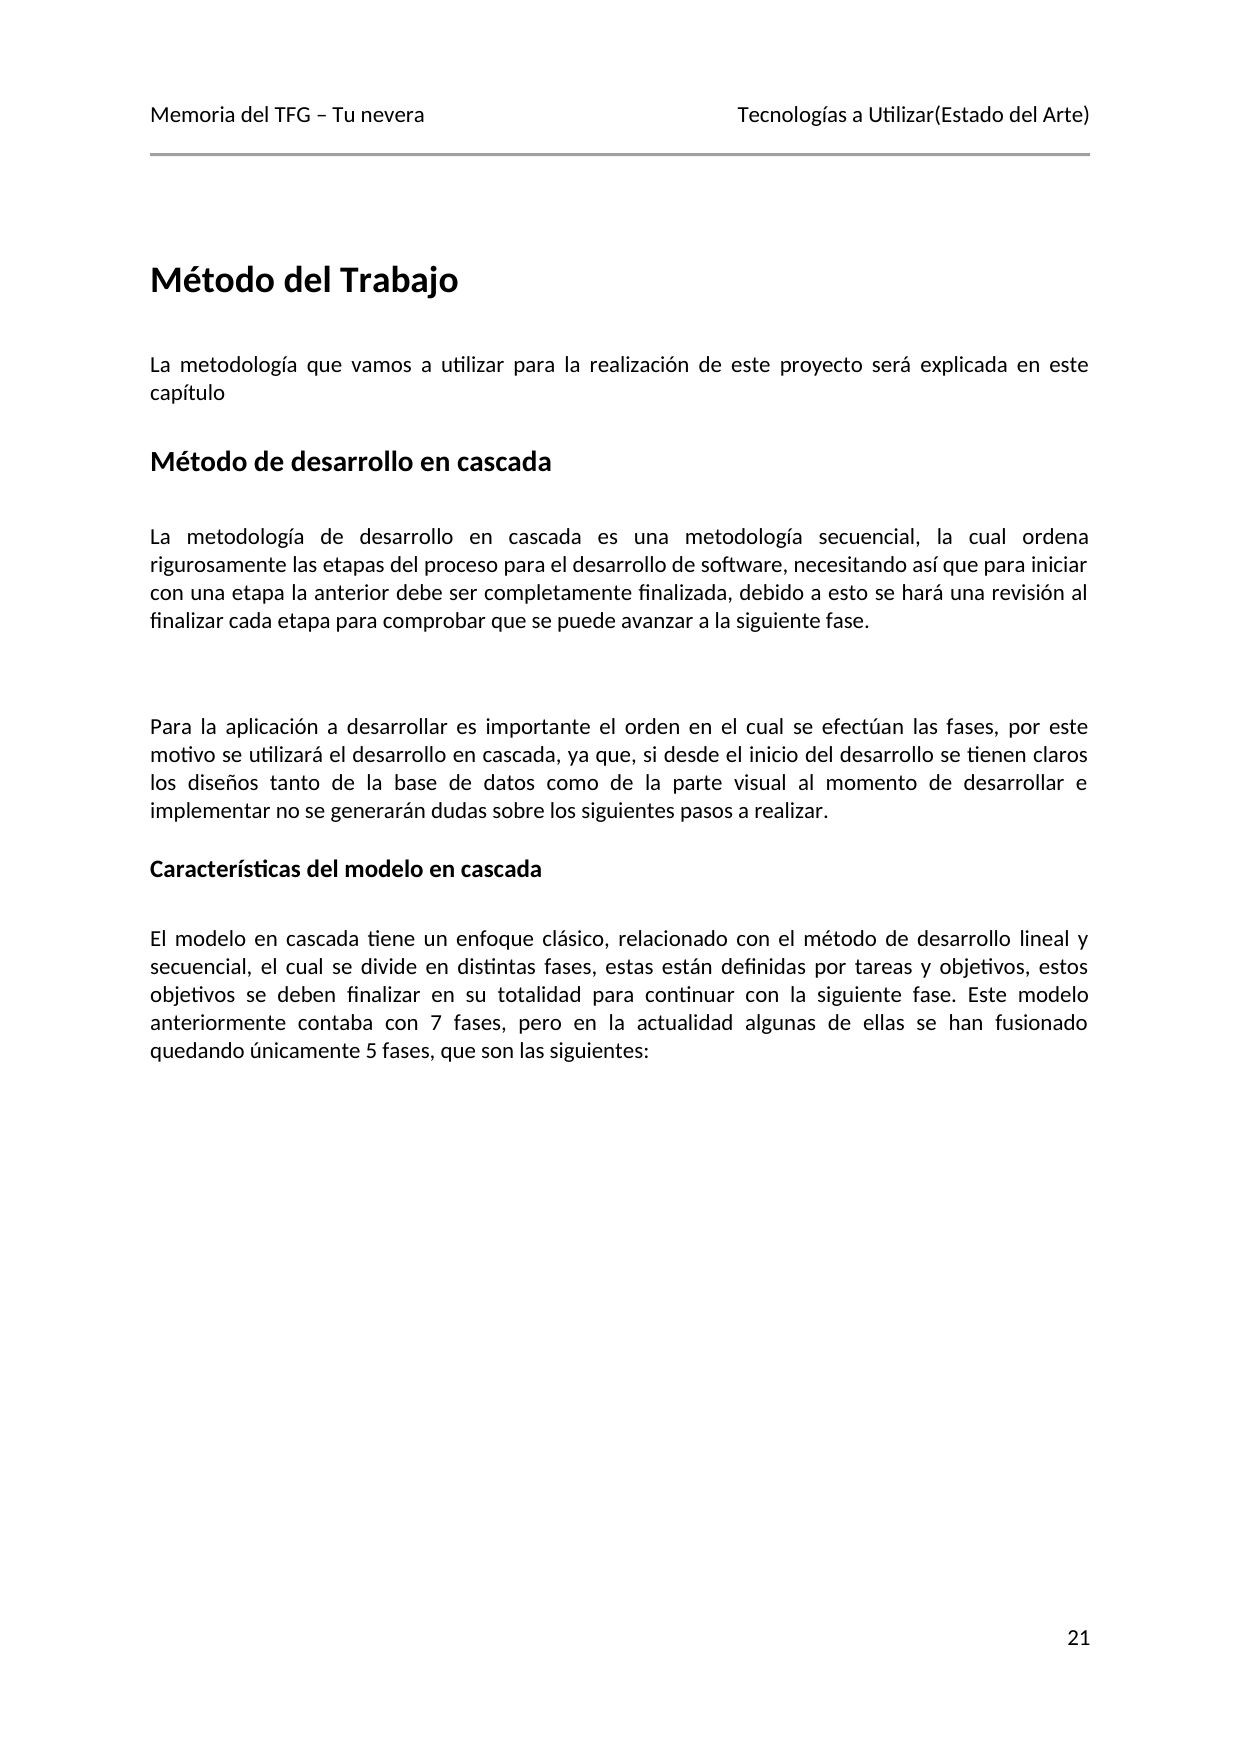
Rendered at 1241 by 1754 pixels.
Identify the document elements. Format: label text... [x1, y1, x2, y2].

text La metodología que vamos a utilizar para la realización de este proyecto será explicada en este capítulo [150, 350, 1090, 406]
text Para la aplicación a desarrollar es importante el orden en el cual se efectúan las fases, por este motivo se utilizará el desarrollo en cascada, ya que, si desde el inicio del desarrollo se tienen claros los diseños tanto de la base de datos como de la parte visual al momento de desarrollar e implementar no se generarán dudas sobre los siguientes pasos a realizar. [150, 712, 1090, 824]
text La metodología de desarrollo en cascada es una metodología secuencial, la cual ordena rigurosamente las etapas del proceso para el desarrollo de software, necesitando así que para iniciar con una etapa la anterior debe ser completamente finalizada, debido a esto se hará una revisión al finalizar cada etapa para comprobar que se puede avanzar a la siguiente fase. [150, 522, 1090, 634]
subtitle Características del modelo en cascada [150, 853, 1090, 884]
subtitle Método de desarrollo en cascada [150, 443, 1090, 479]
text El modelo en cascada tiene un enfoque clásico, relacionado con el método de desarrollo lineal y secuencial, el cual se divide en distintas fases, estas están definidas por tareas y objetivos, estos objetivos se deben finalizar en su totalidad para continuar con la siguiente fase. Este modelo anteriormente contaba con 7 fases, pero en la actualidad algunas de ellas se han fusionado quedando únicamente 5 fases, que son las siguientes: [150, 924, 1090, 1064]
subtitle Método del Trabajo [150, 256, 1090, 302]
